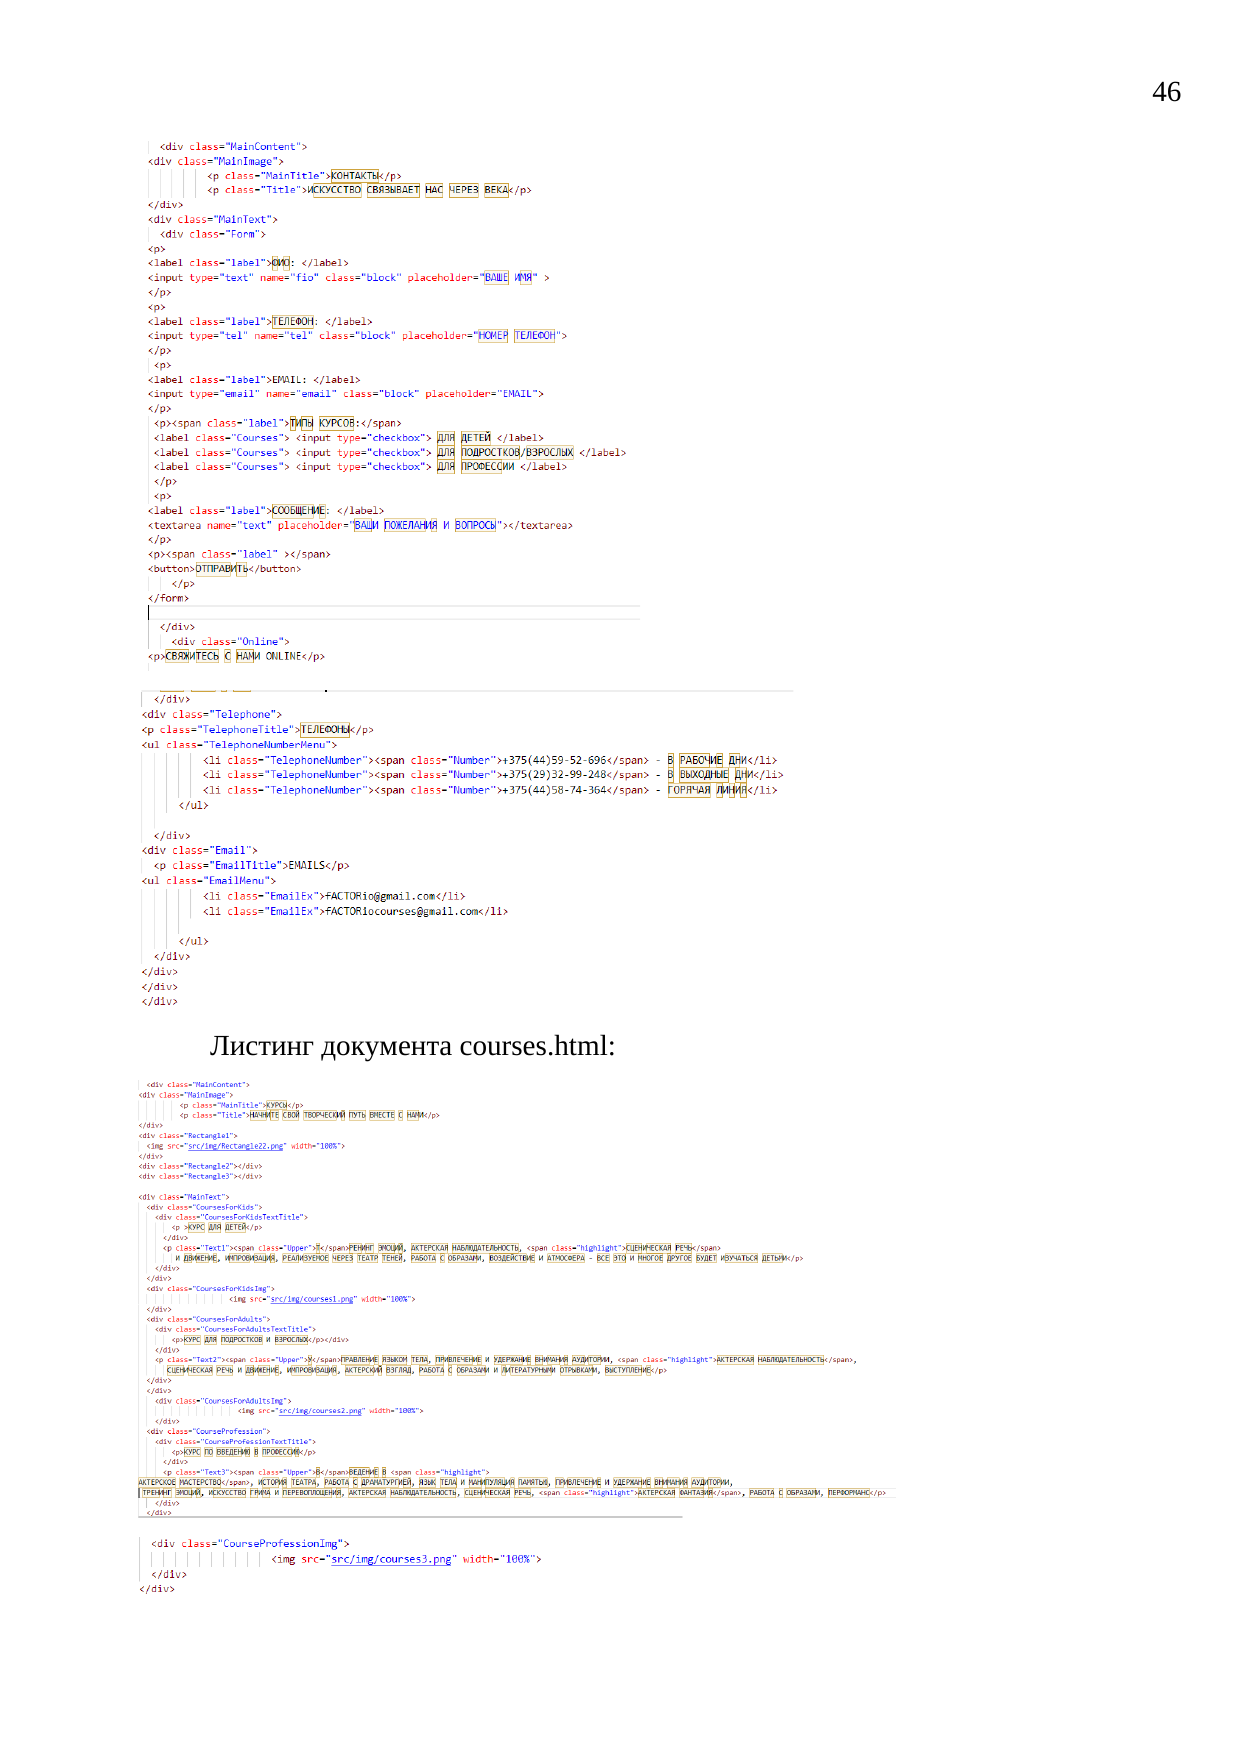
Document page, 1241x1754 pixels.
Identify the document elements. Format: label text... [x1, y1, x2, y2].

picture [135, 690, 794, 1009]
text Листинг документа courses.html: [136, 1028, 1181, 1061]
picture [135, 1537, 549, 1595]
picture [135, 141, 641, 671]
picture [135, 1080, 896, 1518]
